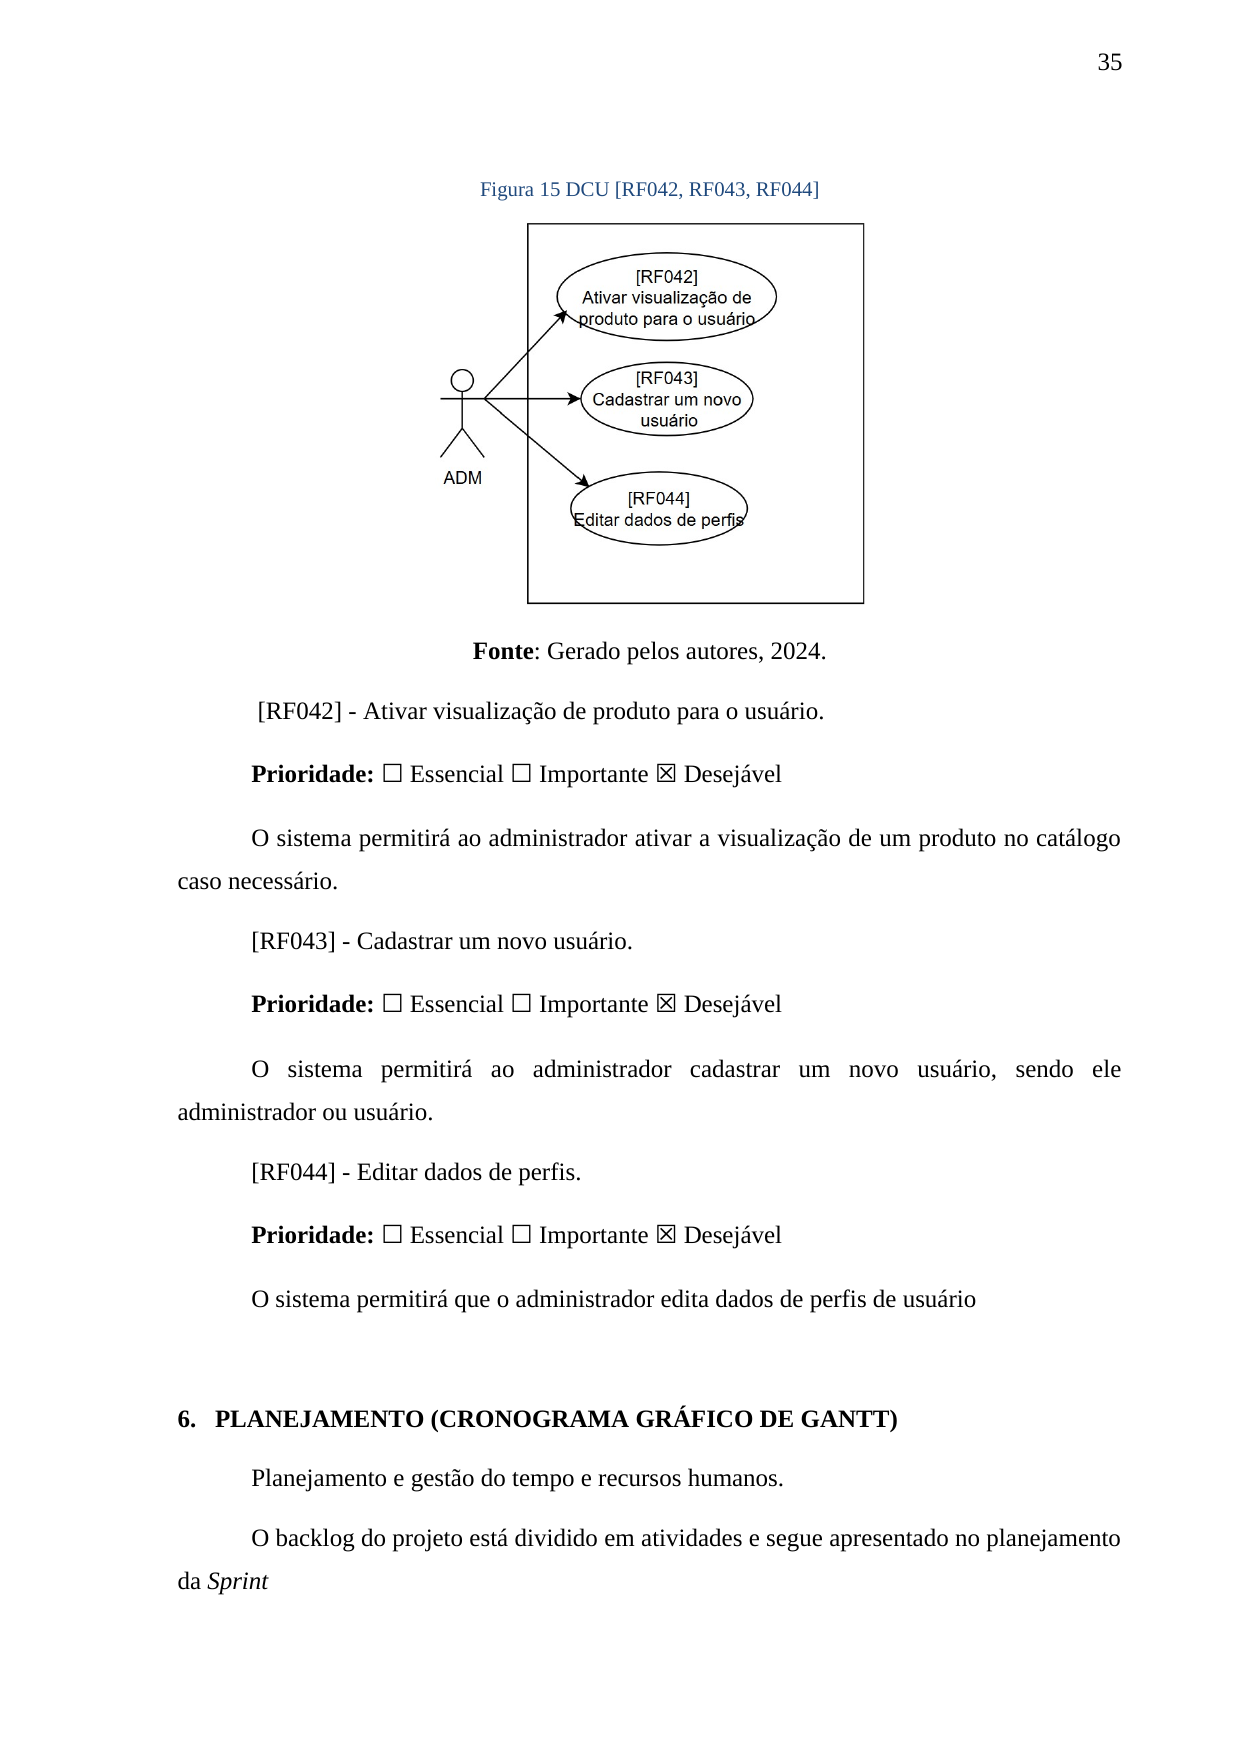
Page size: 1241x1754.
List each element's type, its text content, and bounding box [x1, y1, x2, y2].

text Prioridade: ☐ Essencial ☐ Importante ☒ Desejável [177, 756, 1122, 790]
text Fonte: Gerado pelos autores, 2024. [177, 636, 1122, 665]
text Prioridade: ☐ Essencial ☐ Importante ☒ Desejável [177, 986, 1122, 1020]
text [RF044] - Editar dados de perfis. [177, 1157, 1122, 1185]
text [RF042] - Ativar visualização de produto para o usuário. [177, 696, 1122, 724]
text Planejamento e gestão do tempo e recursos humanos. [177, 1463, 1122, 1492]
text O sistema permitirá ao administrador ativar a visualização de um produto no catálogo caso necessário. [177, 823, 1122, 895]
picture [435, 222, 865, 605]
text O sistema permitirá que o administrador edita dados de perfis de usuário [177, 1284, 1122, 1313]
text [RF043] - Cadastrar um novo usuário. [177, 926, 1122, 955]
text O sistema permitirá ao administrador cadastrar um novo usuário, sendo ele administrador ou usuário. [177, 1054, 1122, 1126]
list PLANEJAMENTO (CRONOGRAMA GRÁFICO DE GANTT) [177, 1404, 1122, 1432]
text Figura 15 DCU [RF042, RF043, RF044] [177, 177, 1122, 201]
text Prioridade: ☐ Essencial ☐ Importante ☒ Desejável [177, 1216, 1122, 1251]
text O backlog do projeto está dividido em atividades e segue apresentado no planejamento da Sprint [177, 1523, 1122, 1595]
